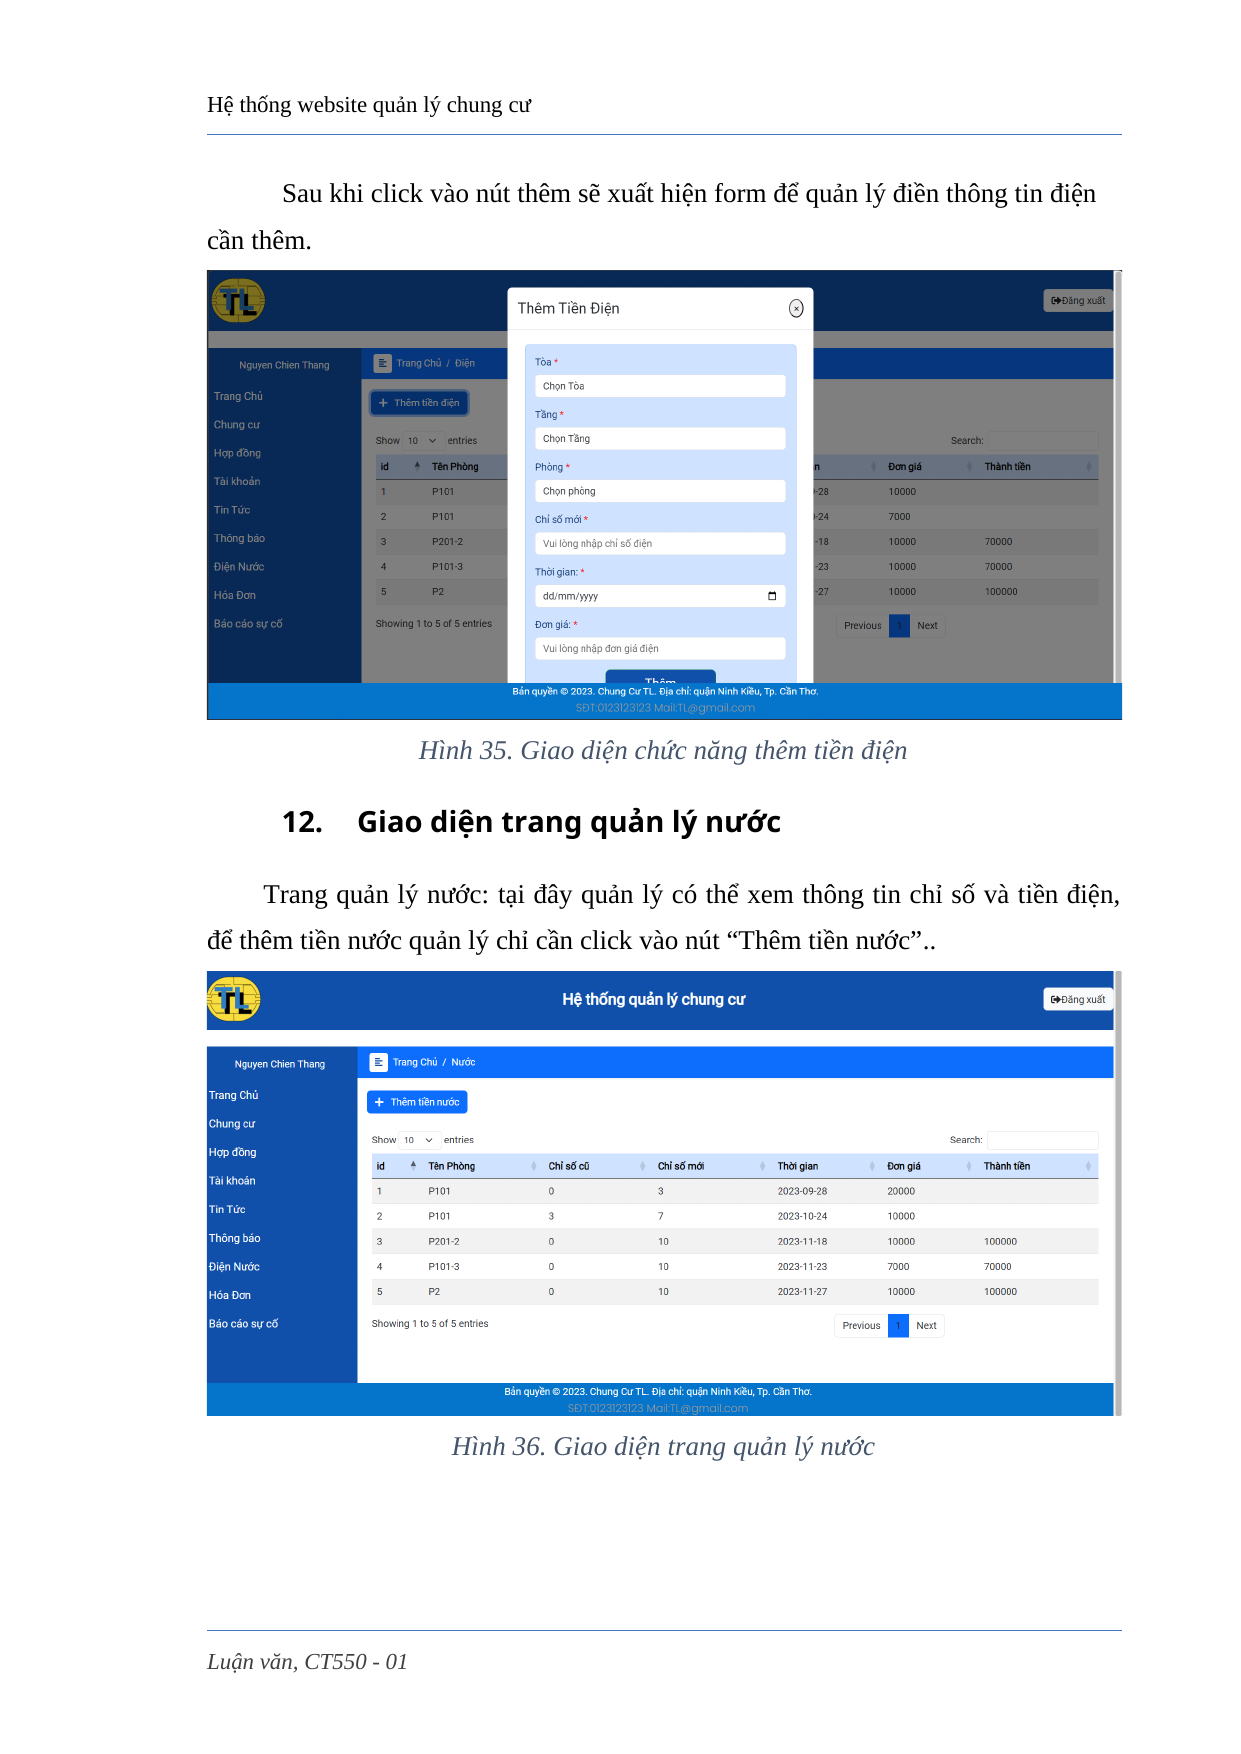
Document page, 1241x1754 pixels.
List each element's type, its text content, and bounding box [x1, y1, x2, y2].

text Trang quản lý nước: tại đây quản lý có thể xem thông tin chỉ số và tiền điện, để thêm tiền nước quản lý chỉ cần click vào nút “Thêm tiền nước”.. [207, 878, 1122, 956]
text Hình 35. Giao diện chức năng thêm tiền điện [207, 734, 1122, 765]
picture [206, 971, 1123, 1416]
text Sau khi click vào nút thêm sẽ xuất hiện form để quản lý điền thông tin điện cần thêm. [207, 177, 1122, 255]
text Hình 36. Giao diện trang quản lý nước [207, 1430, 1122, 1461]
picture [206, 270, 1123, 720]
subtitle Giao diện trang quản lý nước [281, 802, 1122, 841]
